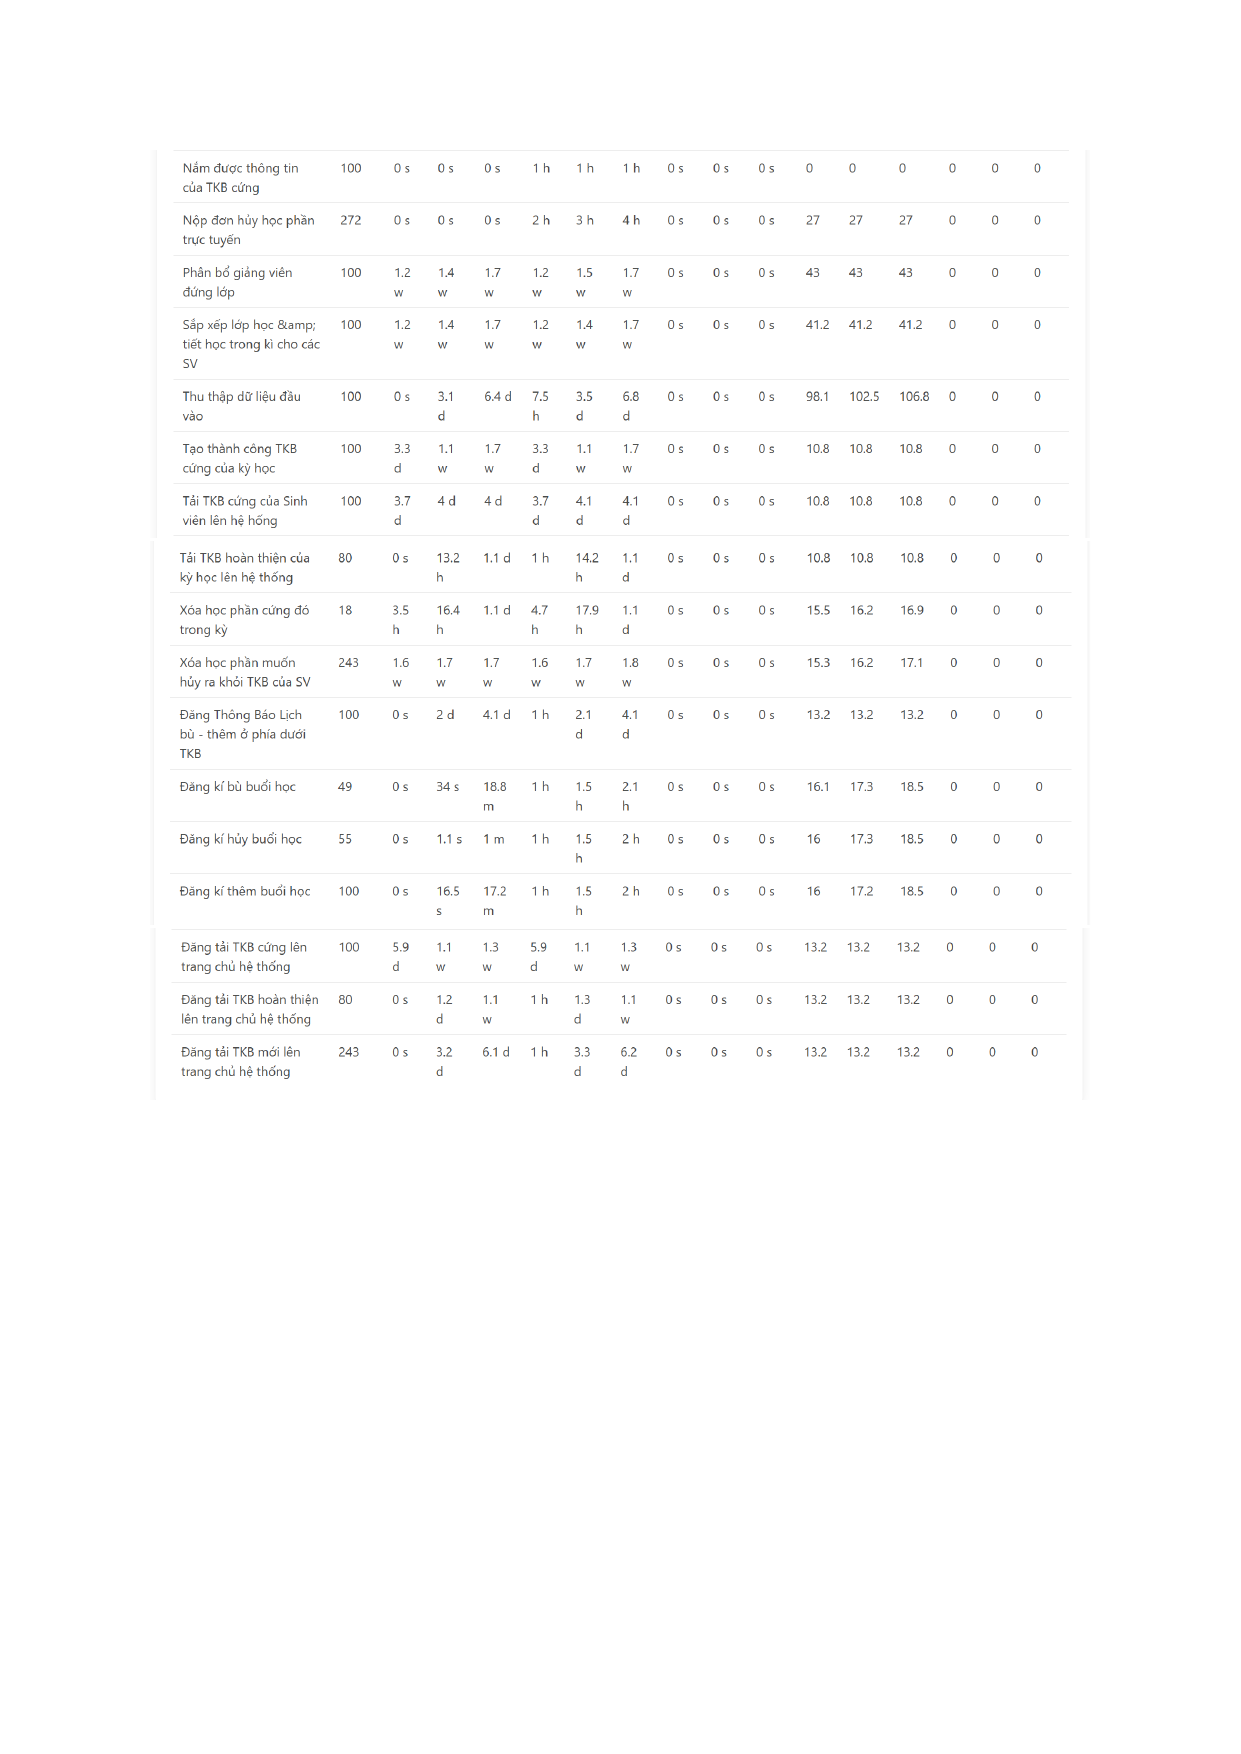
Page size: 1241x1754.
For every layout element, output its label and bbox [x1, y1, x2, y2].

picture [150, 541, 1091, 925]
picture [150, 150, 1091, 538]
picture [150, 928, 1091, 1100]
